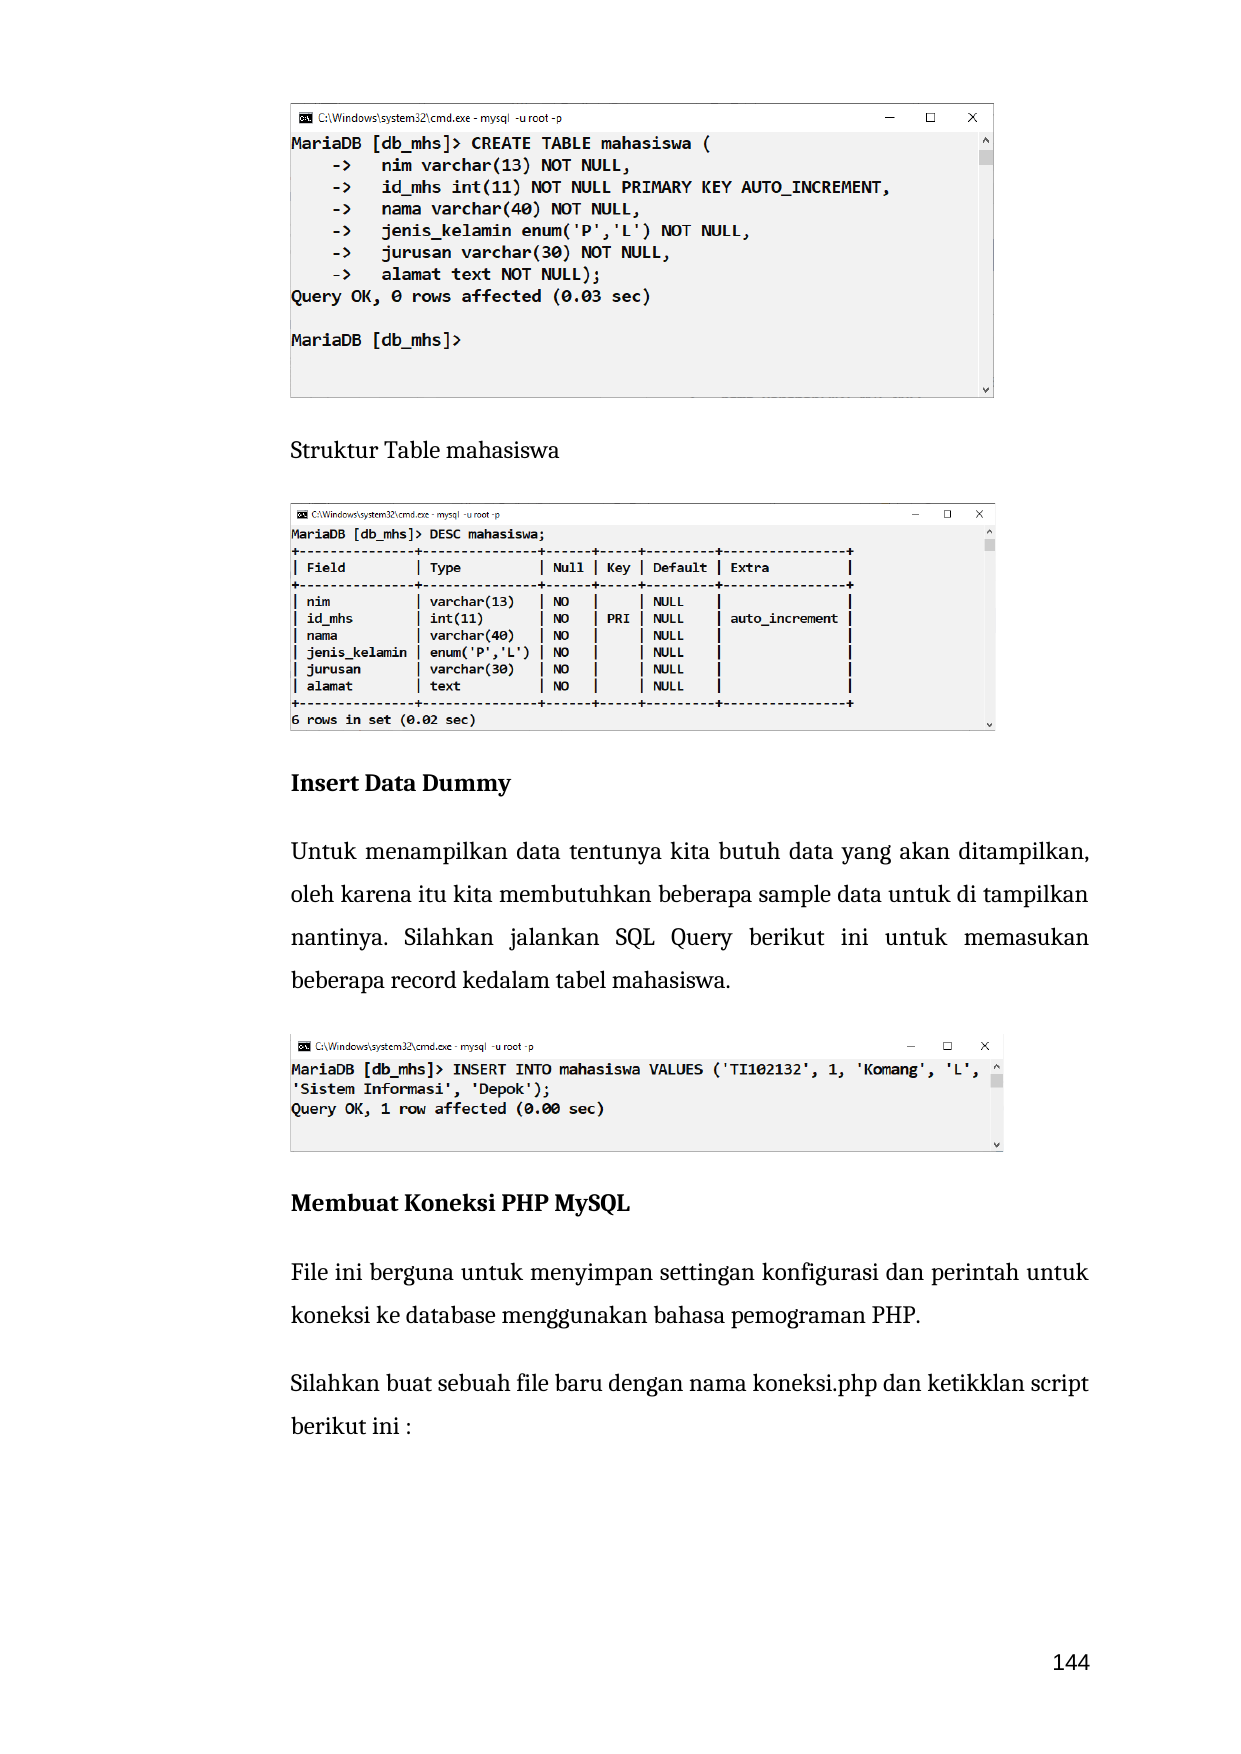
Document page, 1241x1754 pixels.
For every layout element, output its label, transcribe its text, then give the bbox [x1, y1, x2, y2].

text Struktur Table mahasiswa [291, 436, 1090, 464]
picture [290, 103, 994, 398]
text Untuk menampilkan data tentunya kita butuh data yang akan ditampilkan, oleh karena itu kita membutuhkan beberapa sample data untuk di tampilkan nantinya. Silahkan jalankan SQL Query berikut ini untuk memasukan beberapa record kedalam tabel mahasiswa. [291, 837, 1090, 995]
picture [290, 503, 996, 731]
picture [290, 1034, 1004, 1152]
text File ini berguna untuk menyimpan settingan konfigurasi dan perintah untuk koneksi ke database menggunakan bahasa pemograman PHP. [291, 1257, 1090, 1329]
text Silahkan buat sebuah file baru dengan nama koneksi.php dan ketikklan script berikut ini : [291, 1369, 1090, 1441]
text Membuat Koneksi PHP MySQL [291, 1189, 1090, 1218]
text Insert Data Dummy [291, 768, 1090, 797]
